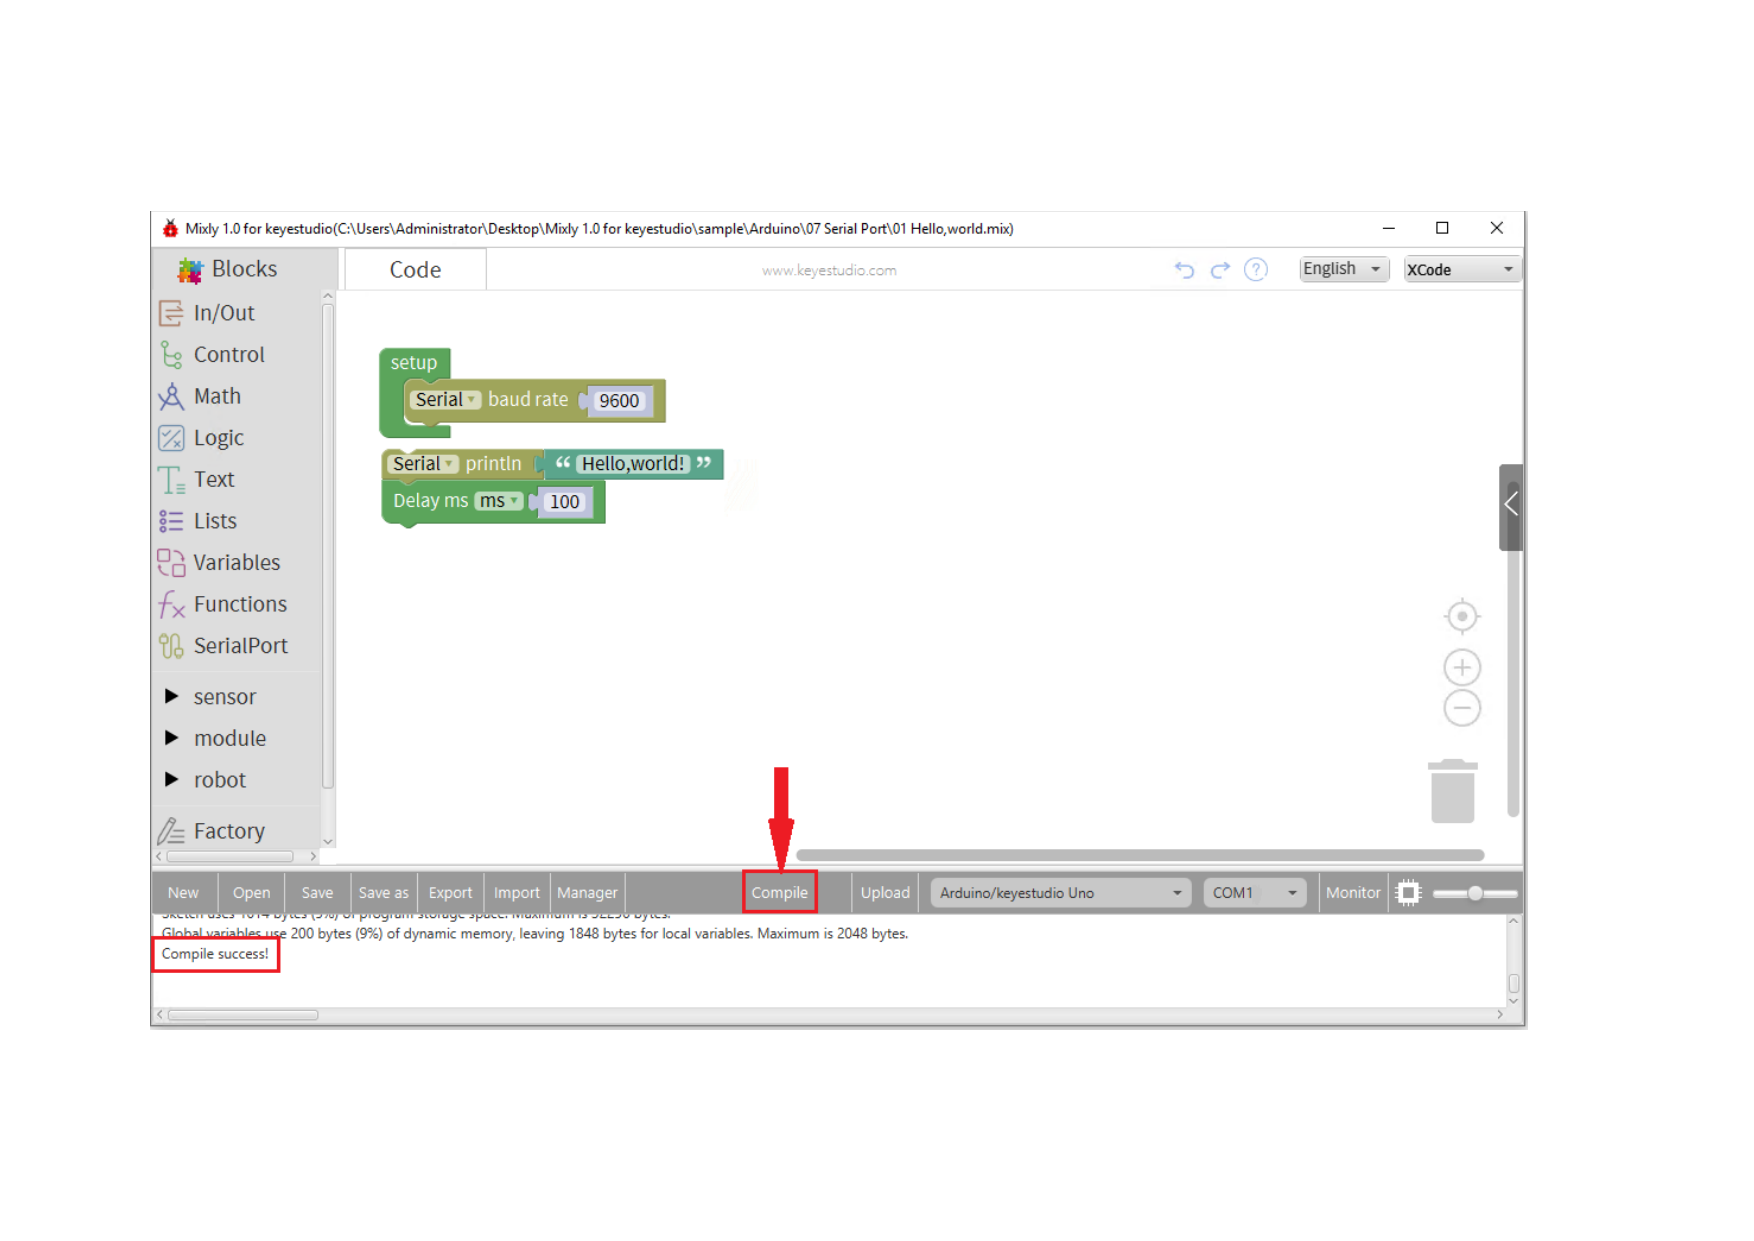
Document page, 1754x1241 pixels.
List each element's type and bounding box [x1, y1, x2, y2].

picture [150, 211, 1528, 1030]
